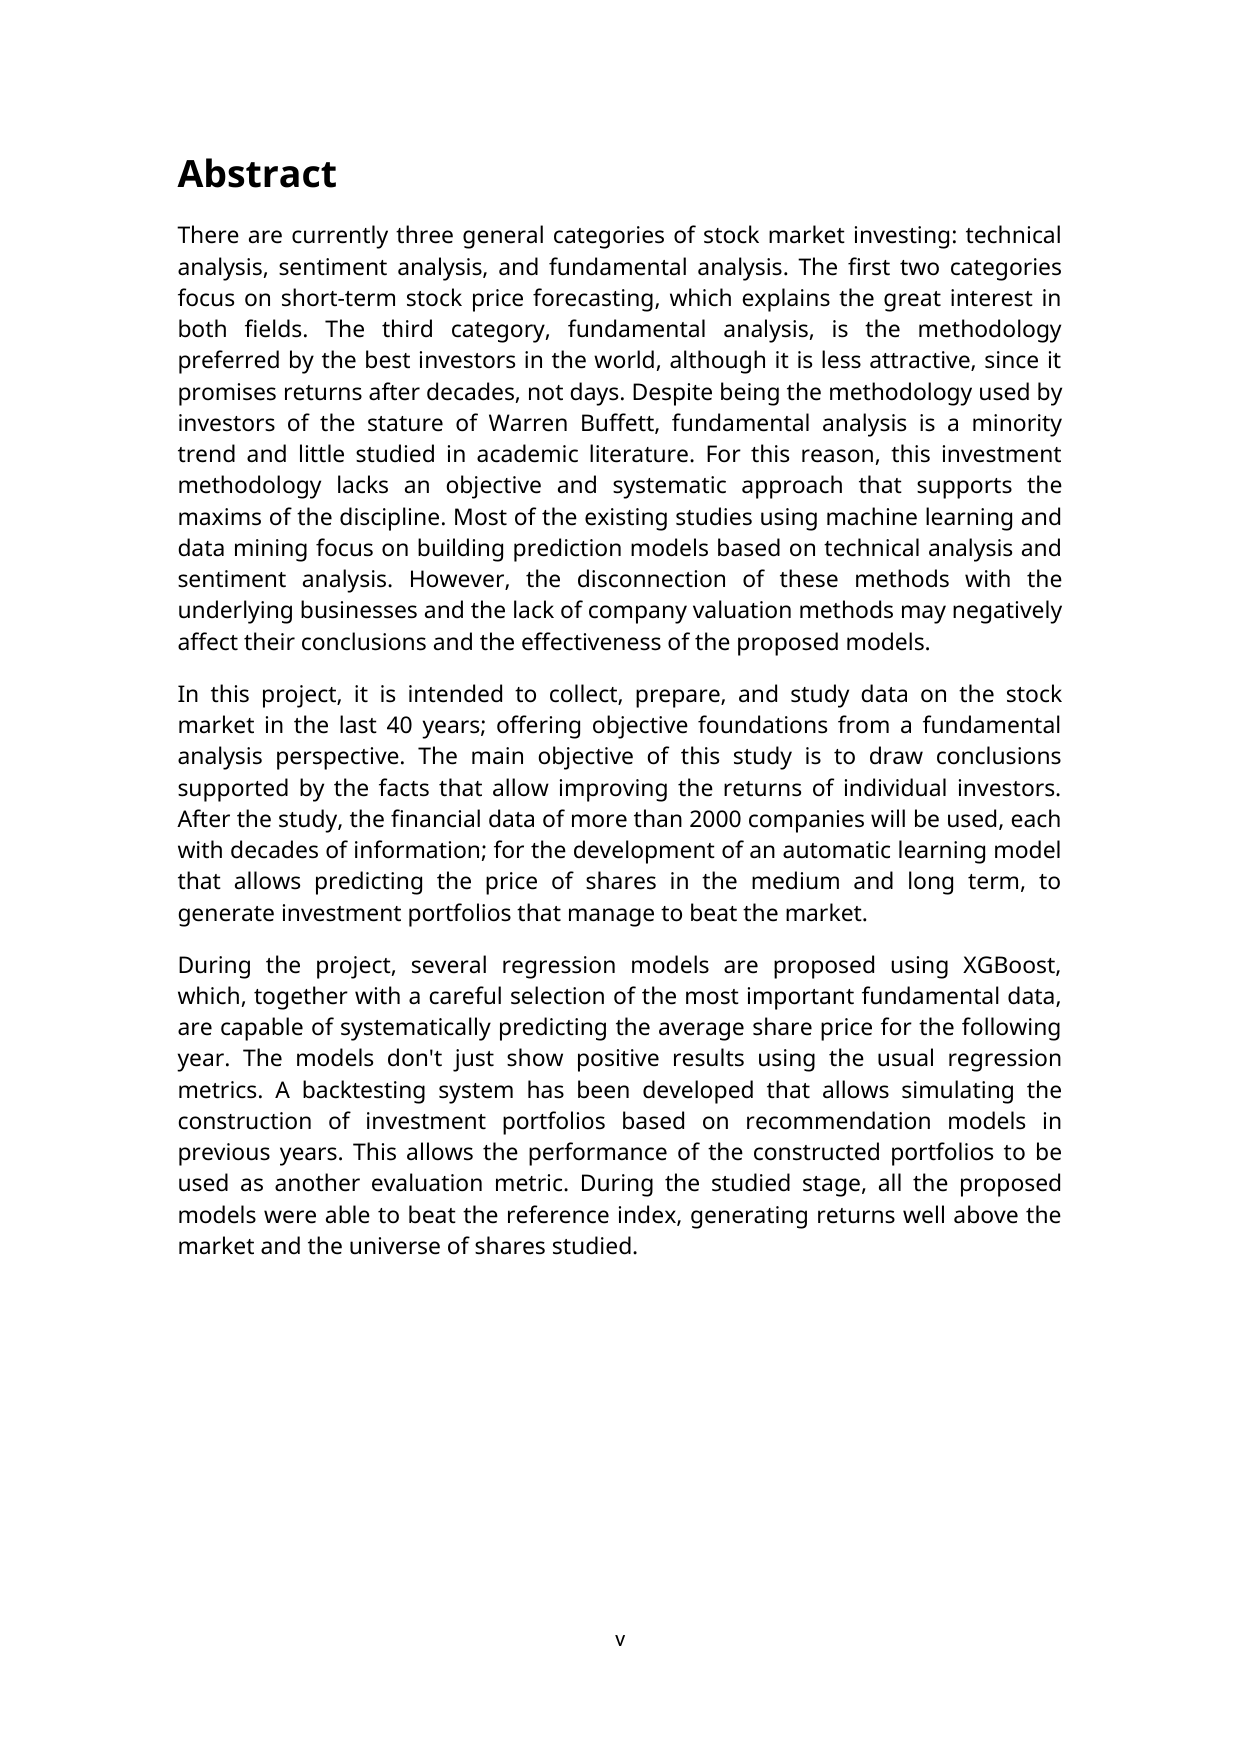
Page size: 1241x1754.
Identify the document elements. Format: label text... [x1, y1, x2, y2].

text There are currently three general categories of stock market investing: technical analysis, sentiment analysis, and fundamental analysis. The first two categories focus on short-term stock price forecasting, which explains the great interest in both fields. The third category, fundamental analysis, is the methodology preferred by the best investors in the world, although it is less attractive, since it promises returns after decades, not days. Despite being the methodology used by investors of the stature of Warren Buffett, fundamental analysis is a minority trend and little studied in academic literature. For this reason, this investment methodology lacks an objective and systematic approach that supports the maxims of the discipline. Most of the existing studies using machine learning and data mining focus on building prediction models based on technical analysis and sentiment analysis. However, the disconnection of these methods with the underlying businesses and the lack of company valuation methods may negatively affect their conclusions and the effectiveness of the proposed models. [177, 219, 1063, 657]
text Abstract [177, 148, 1063, 199]
text In this project, it is intended to collect, prepare, and study data on the stock market in the last 40 years; offering objective foundations from a fundamental analysis perspective. The main objective of this study is to draw conclusions supported by the facts that allow improving the returns of individual investors. After the study, the financial data of more than 2000 companies will be used, each with decades of information; for the development of an automatic learning model that allows predicting the price of shares in the medium and long term, to generate investment portfolios that manage to beat the market. [177, 678, 1063, 928]
text During the project, several regression models are proposed using XGBoost, which, together with a careful selection of the most important fundamental data, are capable of systematically predicting the average share price for the following year. The models don't just show positive results using the usual regression metrics. A backtesting system has been developed that allows simulating the construction of investment portfolios based on recommendation models in previous years. This allows the performance of the constructed portfolios to be used as another evaluation metric. During the studied stage, all the proposed models were able to beat the reference index, generating returns well above the market and the universe of shares studied. [177, 949, 1063, 1261]
